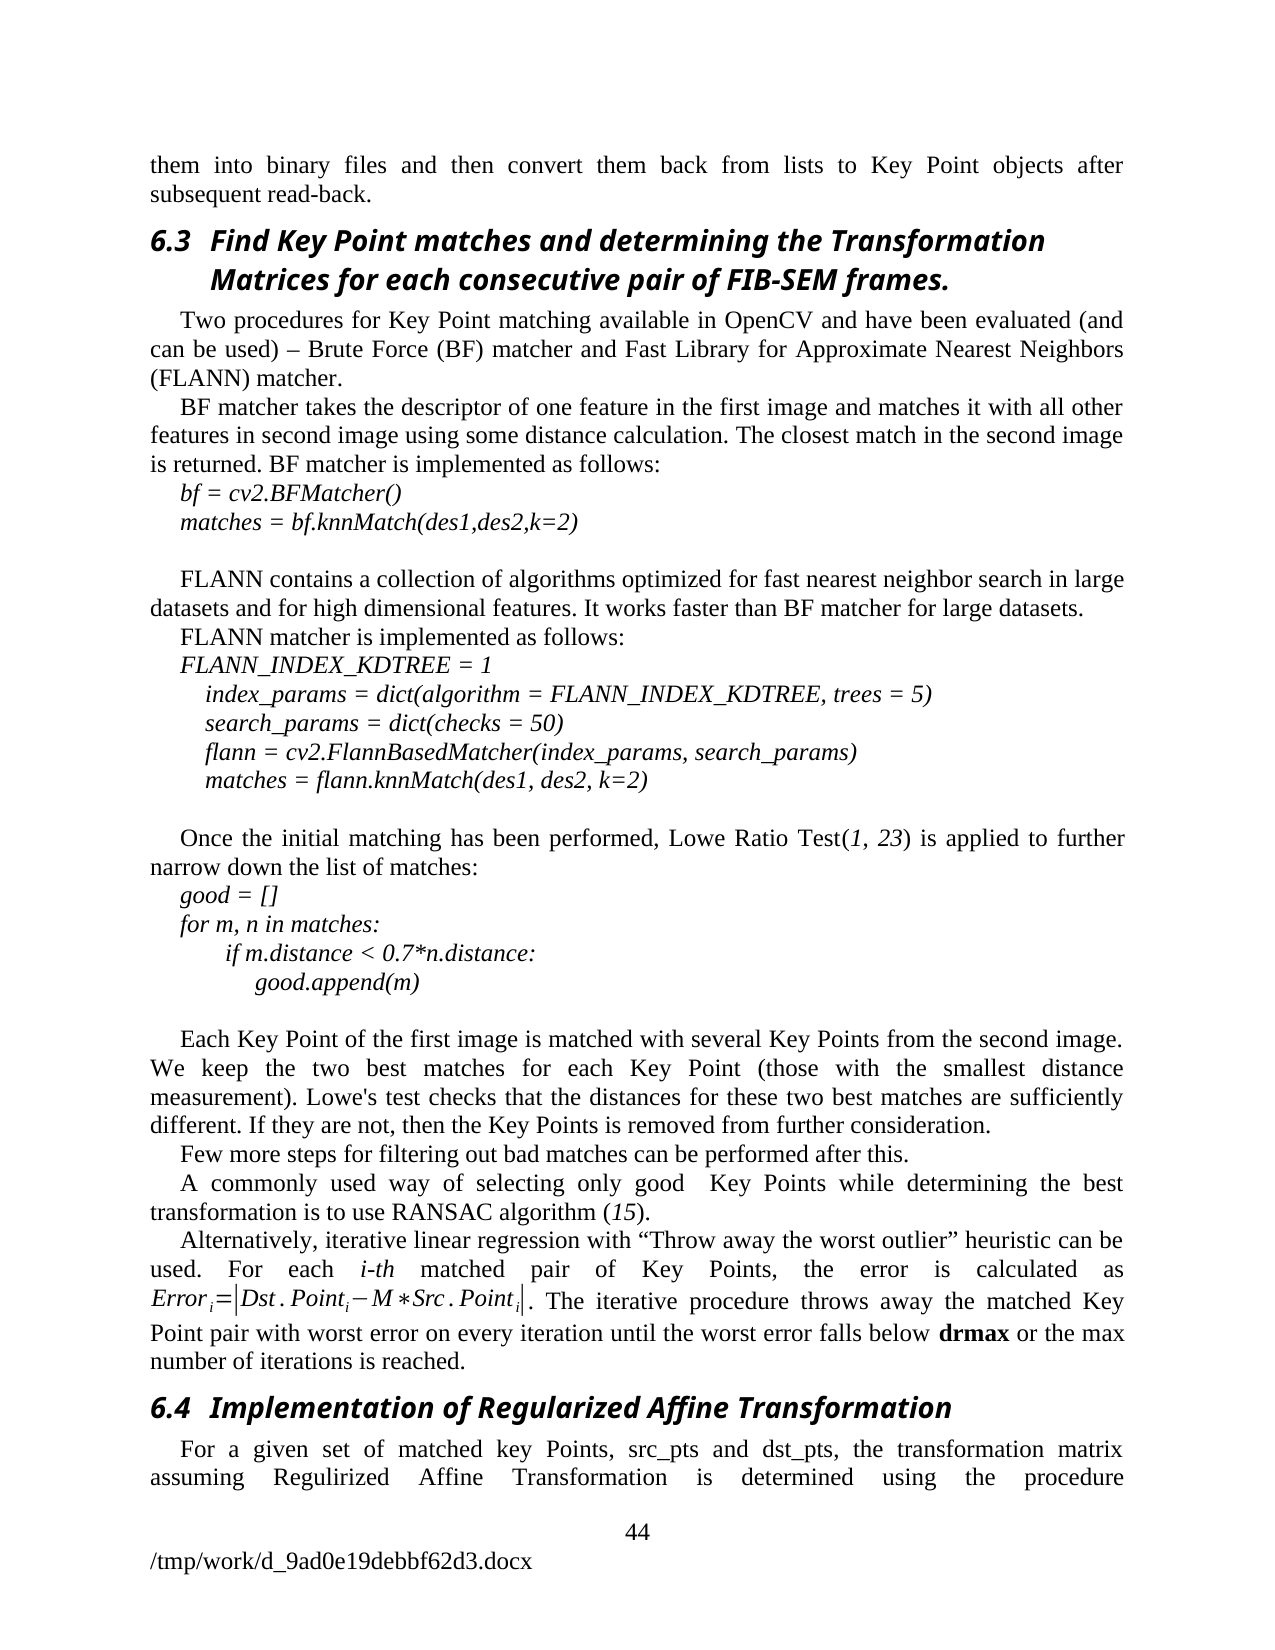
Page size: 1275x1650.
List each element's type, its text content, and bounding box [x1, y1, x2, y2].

text matches = bf.knnMatch(des1,des2,k=2) [150, 507, 1125, 536]
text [150, 150, 1125, 207]
text for m, n in matches: [150, 909, 1125, 938]
text Each Key Point of the first image is matched with several Key Points from the second image. We keep the two best matches for each Key Point (those with the smallest distance measurement). Lowe's test checks that the distances for these two best matches are sufficiently different. If they are not, then the Key Points is removed from further consideration. [150, 1024, 1125, 1139]
text search_params = dict(checks = 50) [150, 708, 1125, 737]
text FLANN_INDEX_KDTREE = 1 [150, 651, 1125, 679]
subtitle Find Key Point matches and determining the Transformation Matrices for each consecutive pair of FIB-SEM frames. [150, 220, 1125, 299]
text Alternatively, iterative linear regression with “Throw away the worst outlier” heuristic can be used. For each i-th matched pair of Key Points, the error is calculated as . The iterative procedure throws away the matched Key Point pair with worst error on every iteration until the worst error falls below drmax or the max number of iterations is reached. [150, 1226, 1125, 1375]
text FLANN contains a collection of algorithms optimized for fast nearest neighbor search in large datasets and for high dimensional features. It works faster than BF matcher for large datasets. [150, 564, 1125, 622]
text BF matcher takes the descriptor of one feature in the first image and matches it with all other features in second image using some distance calculation. The closest match in the second image is returned. BF matcher is implemented as follows: [150, 392, 1125, 478]
text bf = cv2.BFMatcher() [150, 478, 1125, 507]
text A commonly used way of selecting only good Key Points while determining the best transformation is to use RANSAC algorithm (15). [150, 1168, 1125, 1226]
subtitle Implementation of Regularized Affine Transformation [150, 1388, 1125, 1427]
text index_params = dict(algorithm = FLANN_INDEX_KDTREE, trees = 5) [150, 679, 1125, 708]
text Few more steps for filtering out bad matches can be performed after this. [150, 1139, 1125, 1168]
text good = [] [150, 881, 1125, 909]
text Once the initial matching has been performed, Lowe Ratio Test(1, 23) is applied to further narrow down the list of matches: [150, 823, 1125, 881]
text matches = flann.knnMatch(des1, des2, k=2) [150, 766, 1125, 794]
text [150, 1434, 1125, 1491]
text if m.distance < 0.7*n.distance: [150, 938, 1125, 967]
text good.append(m) [150, 967, 1125, 996]
text flann = cv2.FlannBasedMatcher(index_params, search_params) [150, 737, 1125, 766]
text Two procedures for Key Point matching available in OpenCV and have been evaluated (and can be used) – Brute Force (BF) matcher and Fast Library for Approximate Nearest Neighbors (FLANN) matcher. [150, 306, 1125, 392]
text FLANN matcher is implemented as follows: [150, 622, 1125, 651]
